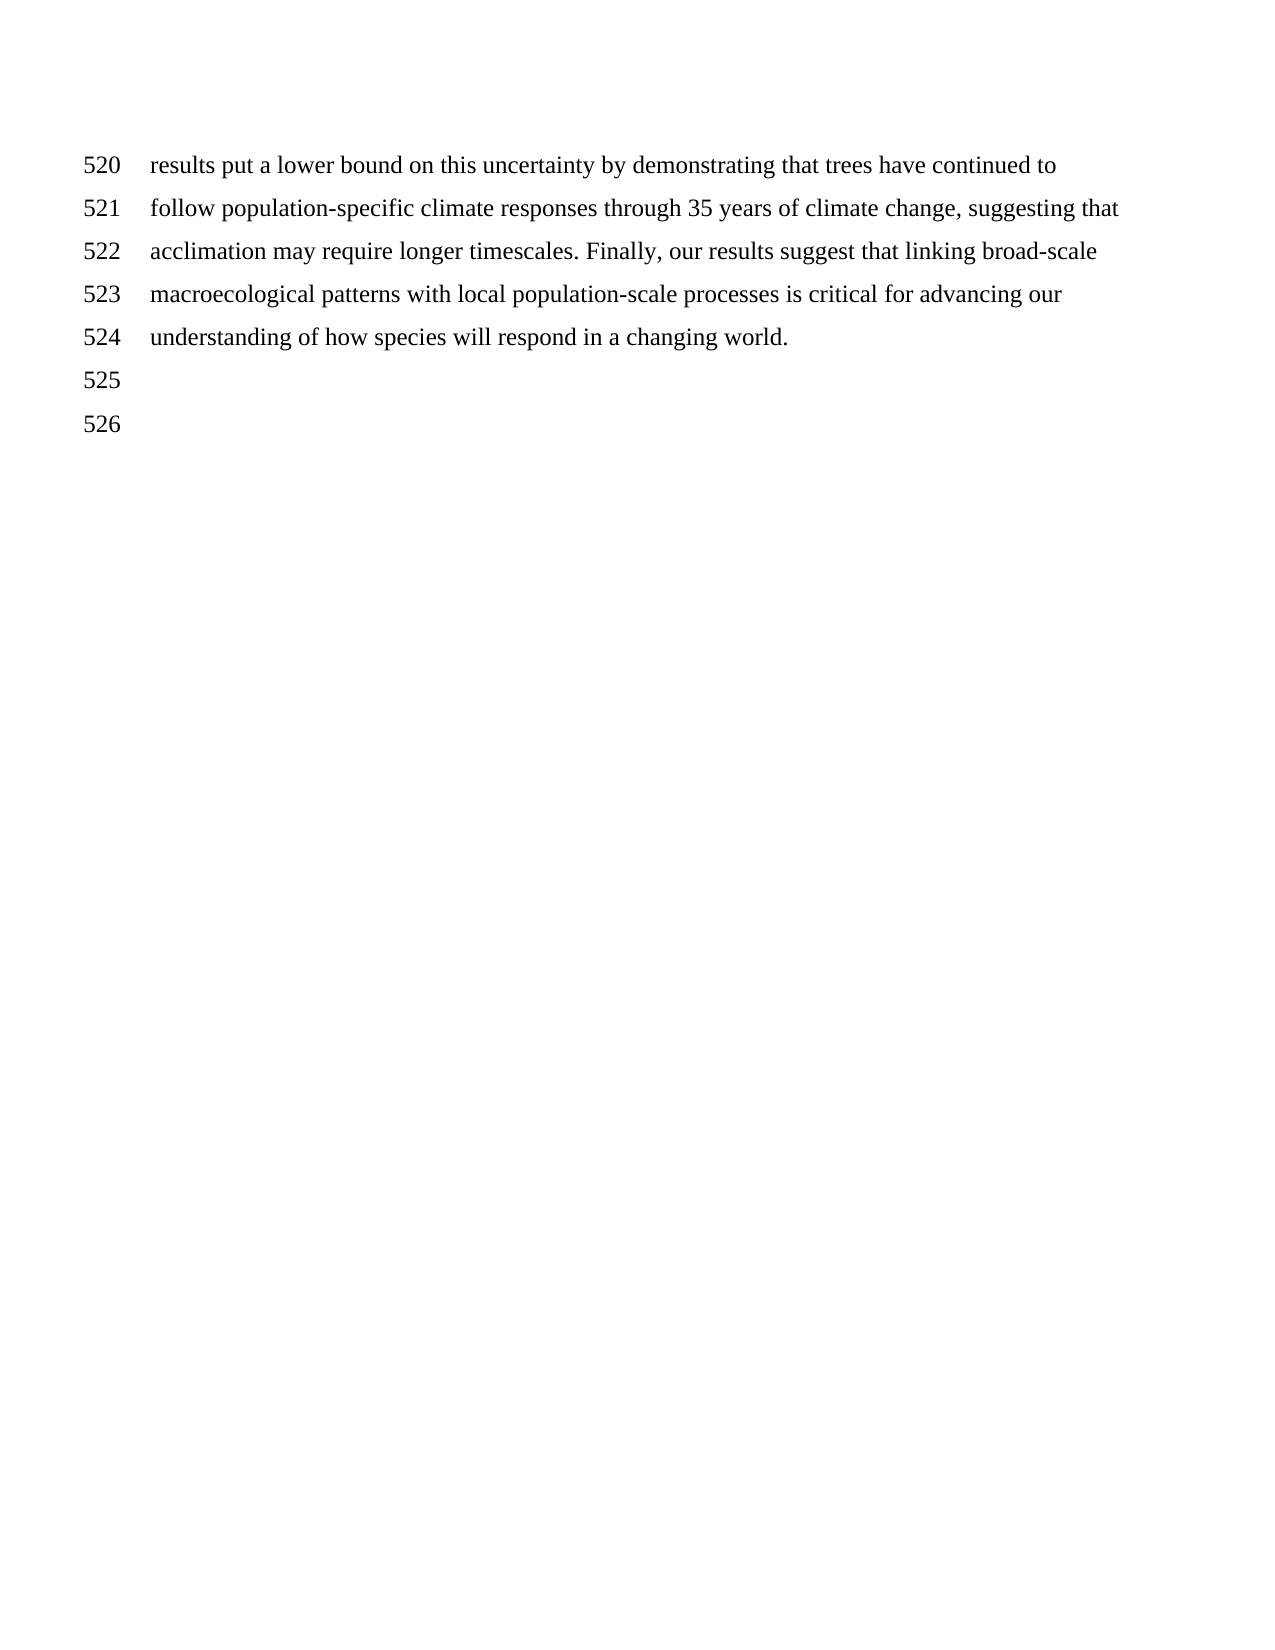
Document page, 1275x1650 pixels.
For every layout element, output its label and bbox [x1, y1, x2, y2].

text [150, 150, 1125, 351]
